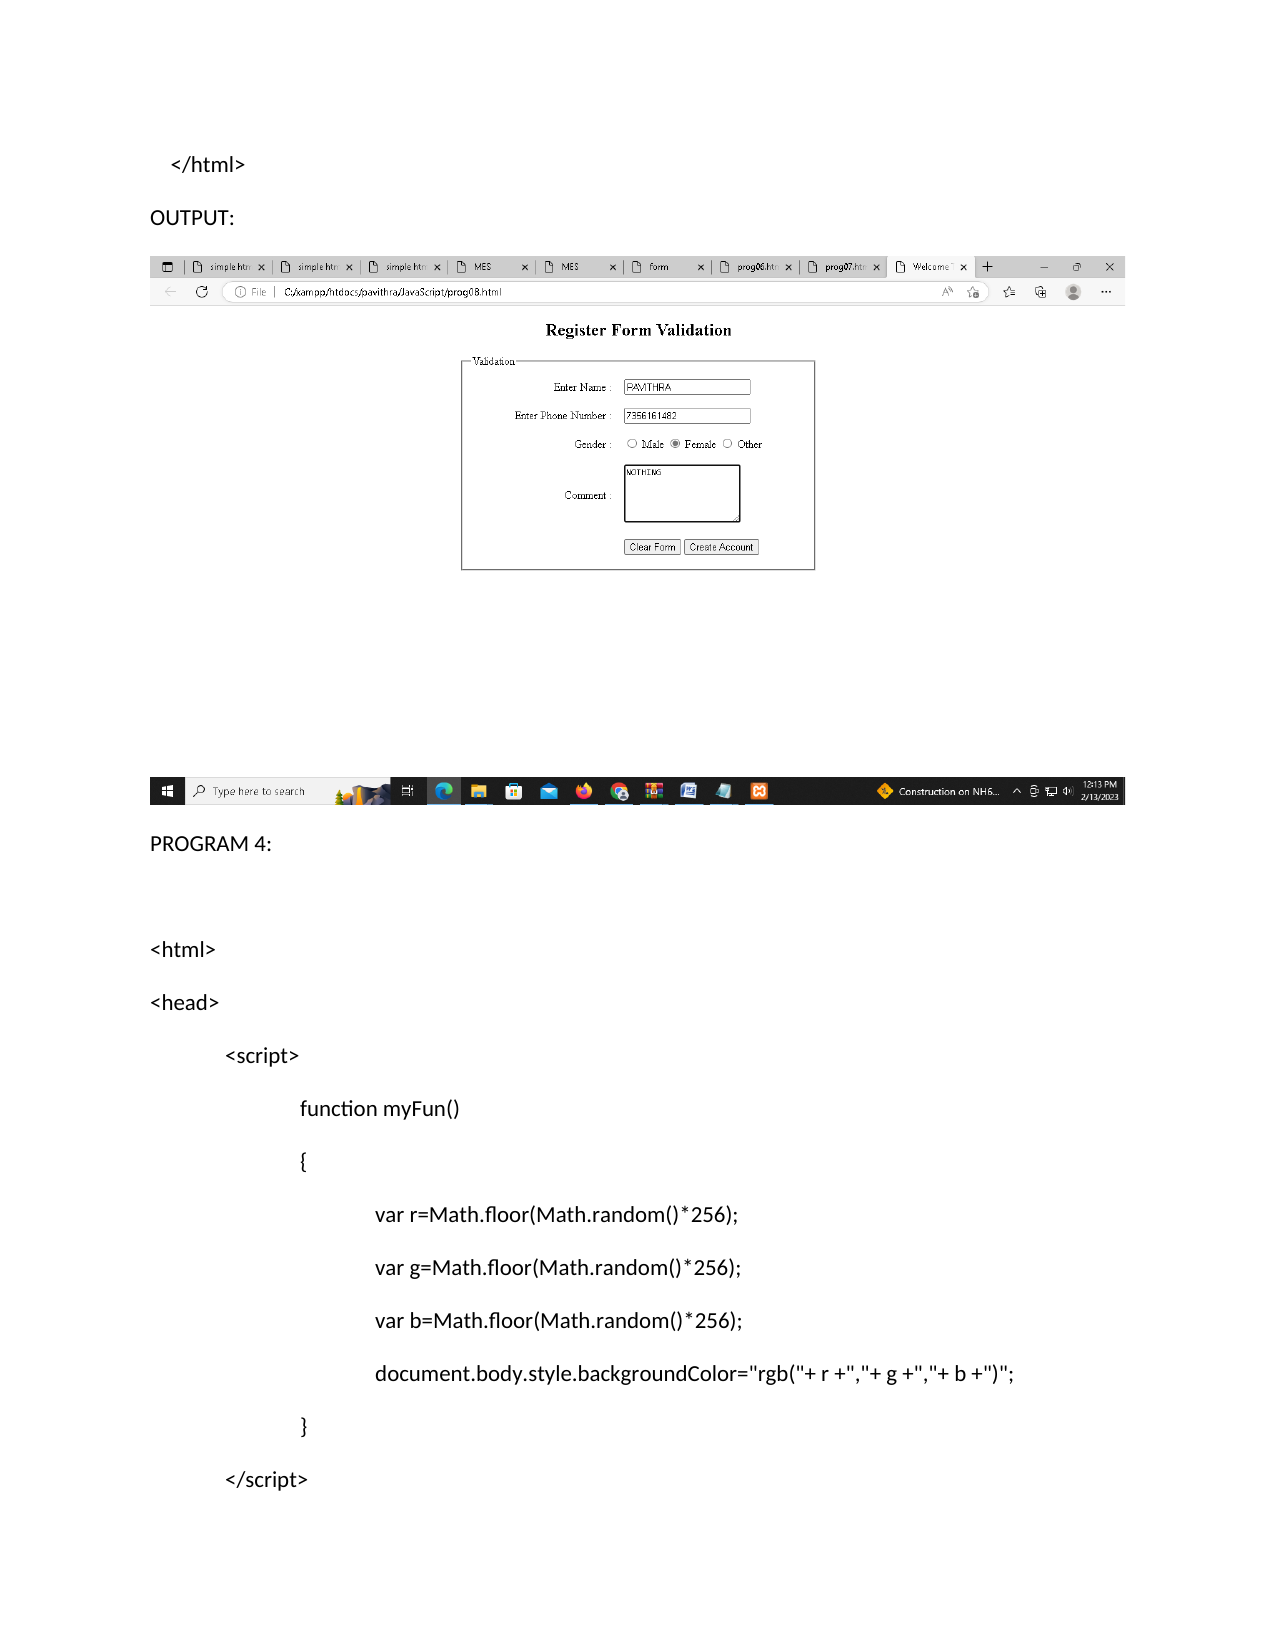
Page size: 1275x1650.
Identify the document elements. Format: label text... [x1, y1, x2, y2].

text </script> [150, 1465, 1125, 1493]
text <html> [150, 935, 1125, 963]
text var g=Math.floor(Math.random()*256); [150, 1253, 1125, 1281]
text document.body.style.backgroundColor="rgb("+ r +","+ g +","+ b +")"; [150, 1359, 1125, 1387]
text var r=Math.floor(Math.random()*256); [150, 1200, 1125, 1228]
text </html> [150, 150, 1125, 178]
picture [150, 256, 1125, 805]
text } [150, 1412, 1125, 1440]
text function myFun() [150, 1094, 1125, 1122]
text <head> [150, 988, 1125, 1016]
text var b=Math.floor(Math.random()*256); [150, 1306, 1125, 1334]
text <script> [150, 1041, 1125, 1069]
text OUTPUT: [150, 203, 1125, 231]
text PROGRAM 4: [150, 829, 1125, 857]
text { [150, 1147, 1125, 1175]
